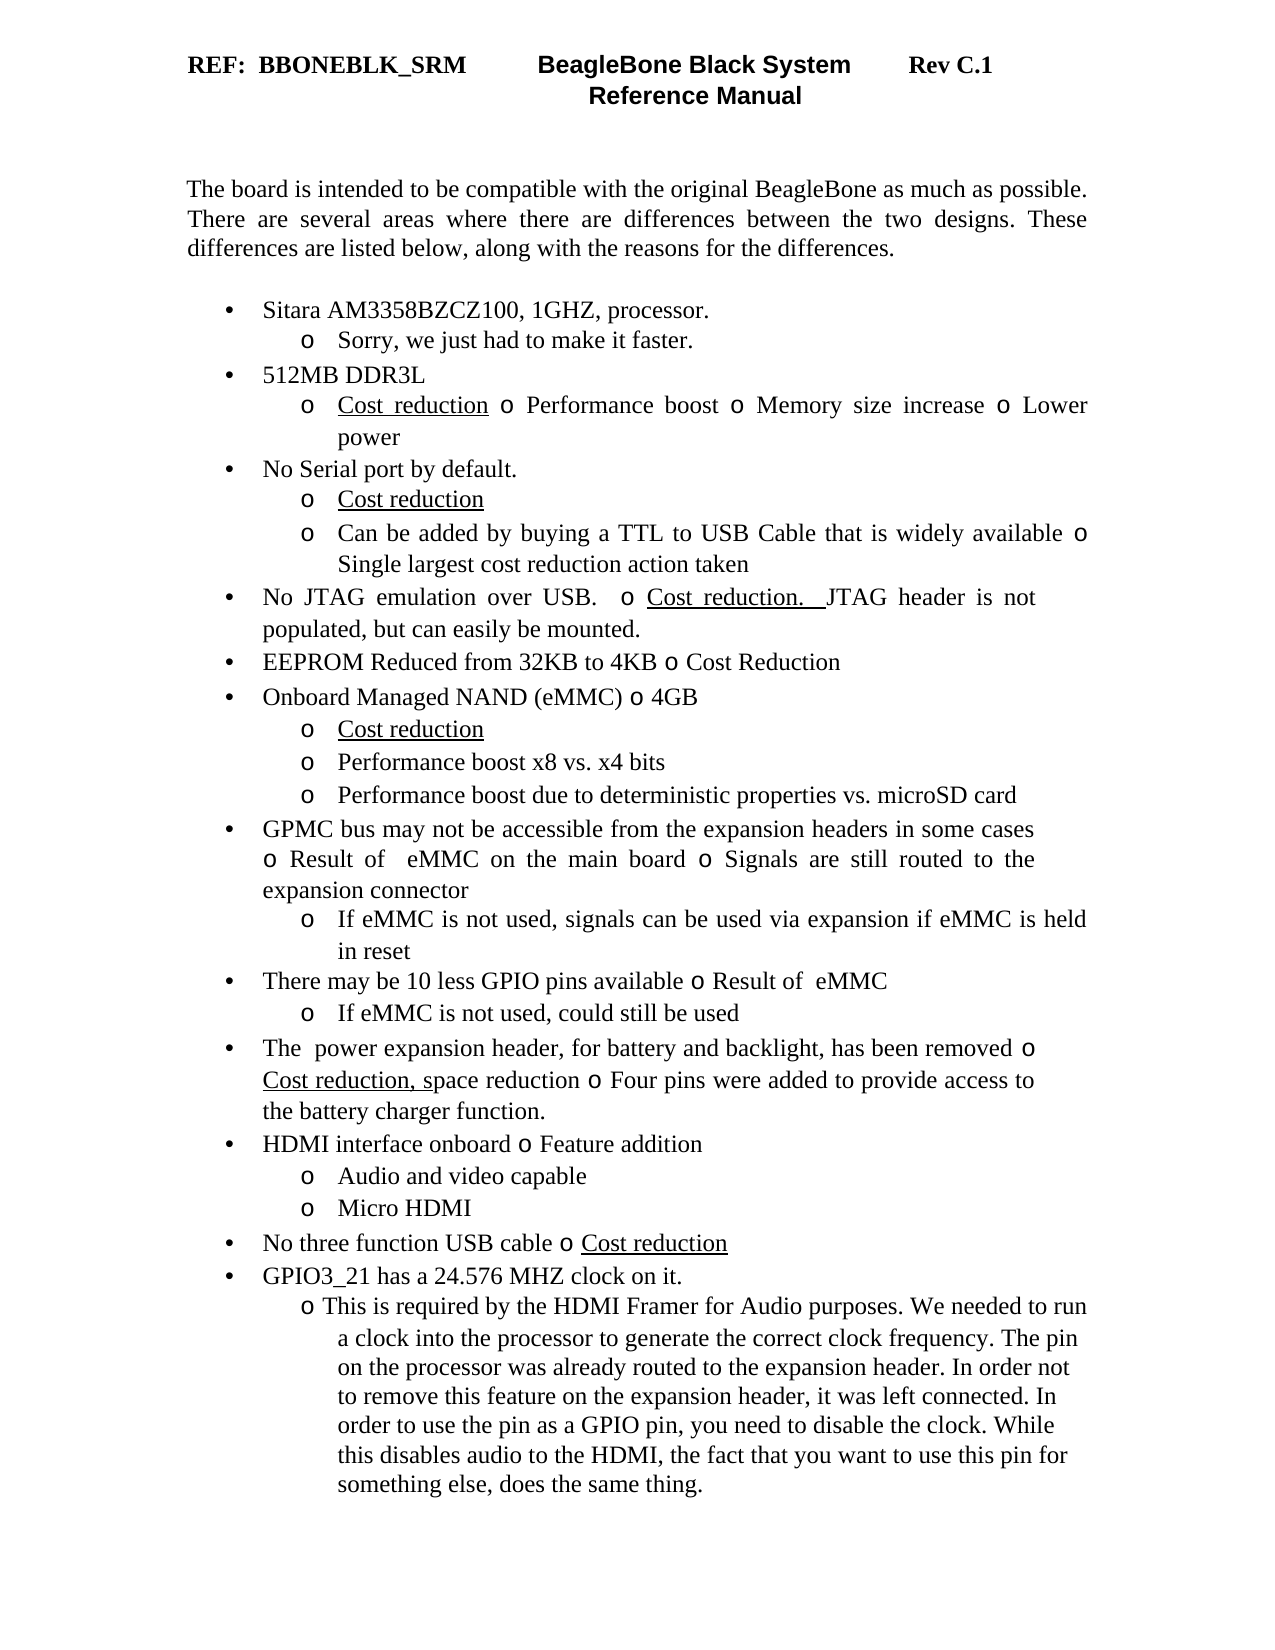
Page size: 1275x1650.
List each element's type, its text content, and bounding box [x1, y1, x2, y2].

list No Serial port by default. [225, 454, 1036, 483]
list Performance boost due to deterministic properties vs. microSD card [300, 780, 1088, 811]
list HDMI interface onboard o Feature addition [225, 1129, 1036, 1160]
list There may be 10 less GPIO pins available o Result of eMMC [225, 966, 1036, 997]
list Cost reduction [300, 714, 1088, 745]
list EEPROM Reduced from 32KB to 4KB o Cost Reduction [225, 647, 1036, 678]
list Cost reduction [300, 484, 1088, 515]
list Can be added by buying a TTL to USB Cable that is widely available o Single largest cost reduction action taken [300, 518, 1088, 578]
list GPMC bus may not be accessible from the expansion headers in some cases o Result of eMMC on the main board o Signals are still routed to the expansion connector [225, 814, 1036, 904]
list If eMMC is not used, signals can be used via expansion if eMMC is held in reset [300, 904, 1088, 965]
text o This is required by the HDMI Framer for Audio purposes. We needed to run a clock into the processor to generate the correct clock frequency. The pin on the processor was already routed to the expansion header. In order not to remove this feature on the expansion header, it was left connected. In order to use the pin as a GPIO pin, you need to disable the clock. While this disables audio to the HDMI, the fact that you want to use this pin for something else, does the same thing. [300, 1291, 1088, 1498]
list No JTAG emulation over USB. o Cost reduction. JTAG header is not populated, but can easily be mounted. [225, 582, 1036, 643]
list Micro HDMI [300, 1193, 1088, 1224]
list The power expansion header, for battery and backlight, has been removed o Cost reduction, space reduction o Four pins were added to provide access to the battery charger function. [225, 1033, 1036, 1125]
list 512MB DDR3L [225, 360, 1036, 389]
text The board is intended to be compatible with the original BeagleBone as much as possible. There are several areas where there are differences between the two designs. These differences are listed below, along with the reasons for the differences. [186, 174, 1088, 262]
list No three function USB cable o Cost reduction [225, 1228, 1036, 1259]
list Sitara AM3358BZCZ100, 1GHZ, processor. [225, 295, 1036, 323]
list If eMMC is not used, could still be used [300, 998, 1088, 1029]
list Audio and video capable [300, 1161, 1088, 1192]
list Sorry, we just had to make it faster. [300, 325, 1088, 356]
list GPIO3_21 has a 24.576 MHZ clock on it. [225, 1261, 1036, 1290]
list Performance boost x8 vs. x4 bits [300, 747, 1088, 778]
list Onboard Managed NAND (eMMC) o 4GB [225, 682, 1036, 713]
list Cost reduction o Performance boost o Memory size increase o Lower power [300, 390, 1088, 450]
